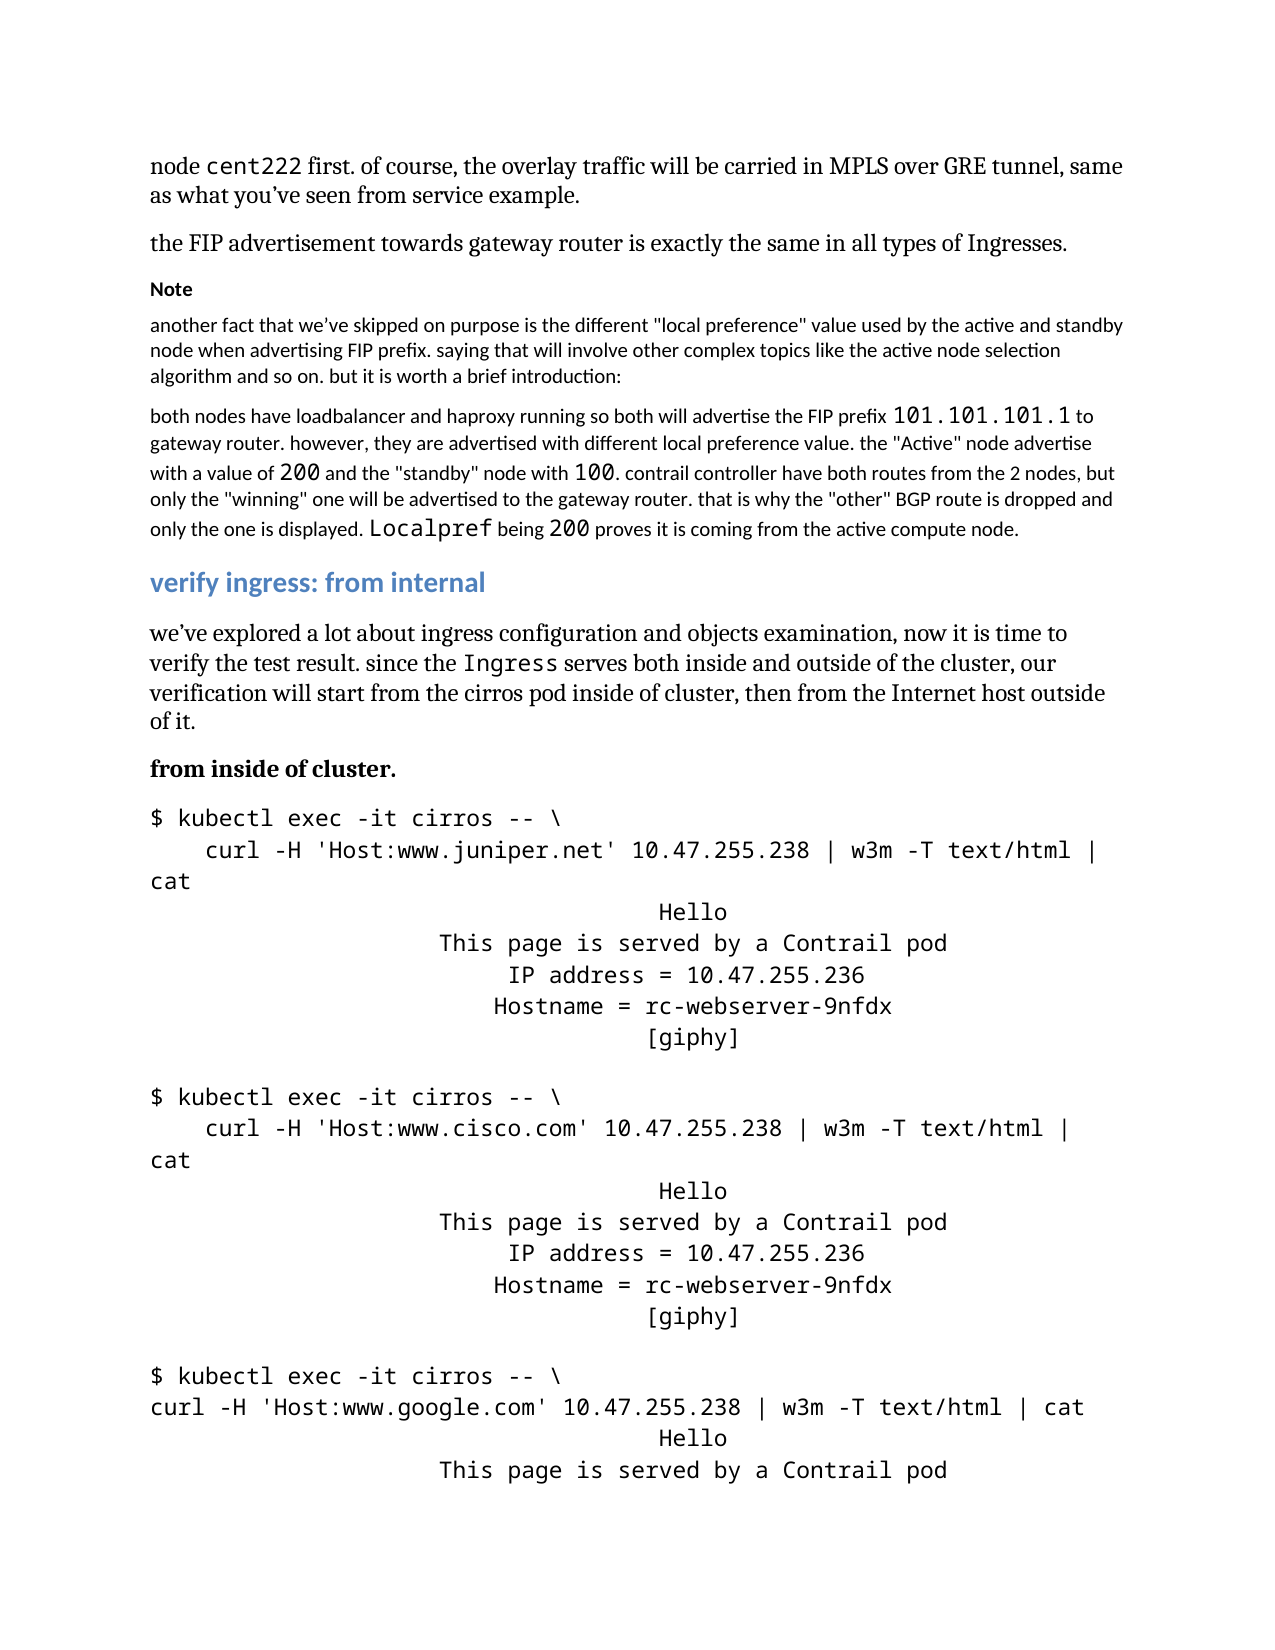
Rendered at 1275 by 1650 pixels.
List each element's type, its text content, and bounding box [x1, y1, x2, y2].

text both nodes have loadbalancer and haproxy running so both will advertise the FIP prefix 101.101.101.1 to gateway router. however, they are advertised with different local preference value. the "Active" node advertise with a value of 200 and the "standby" node with 100. contrail controller have both routes from the 2 nodes, but only the "winning" one will be advertised to the gateway router. that is why the "other" BGP route is dropped and only the one is displayed. Localpref being 200 proves it is coming from the active compute node. [150, 399, 1125, 543]
subtitle verify ingress: from internal [150, 564, 1125, 600]
text another fact that we’ve skipped on purpose is the different "local preference" value used by the active and standby node when advertising FIP prefix. saying that will involve other complex topics like the active node selection algorithm and so on. but it is worth a brief introduction: [150, 312, 1125, 388]
text we’ve explored a lot about ingress configuration and objects examination, now it is time to verify the test result. since the Ingress serves both inside and outside of the cluster, our verification will start from the cirros pod inside of cluster, then from the Internet host outside of it. [150, 618, 1125, 736]
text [150, 802, 1125, 1485]
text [150, 150, 1125, 210]
text the FIP advertisement towards gateway router is exactly the same in all types of Ingresses. [150, 229, 1125, 257]
text Note [150, 276, 1125, 302]
text from inside of cluster. [150, 755, 1125, 783]
